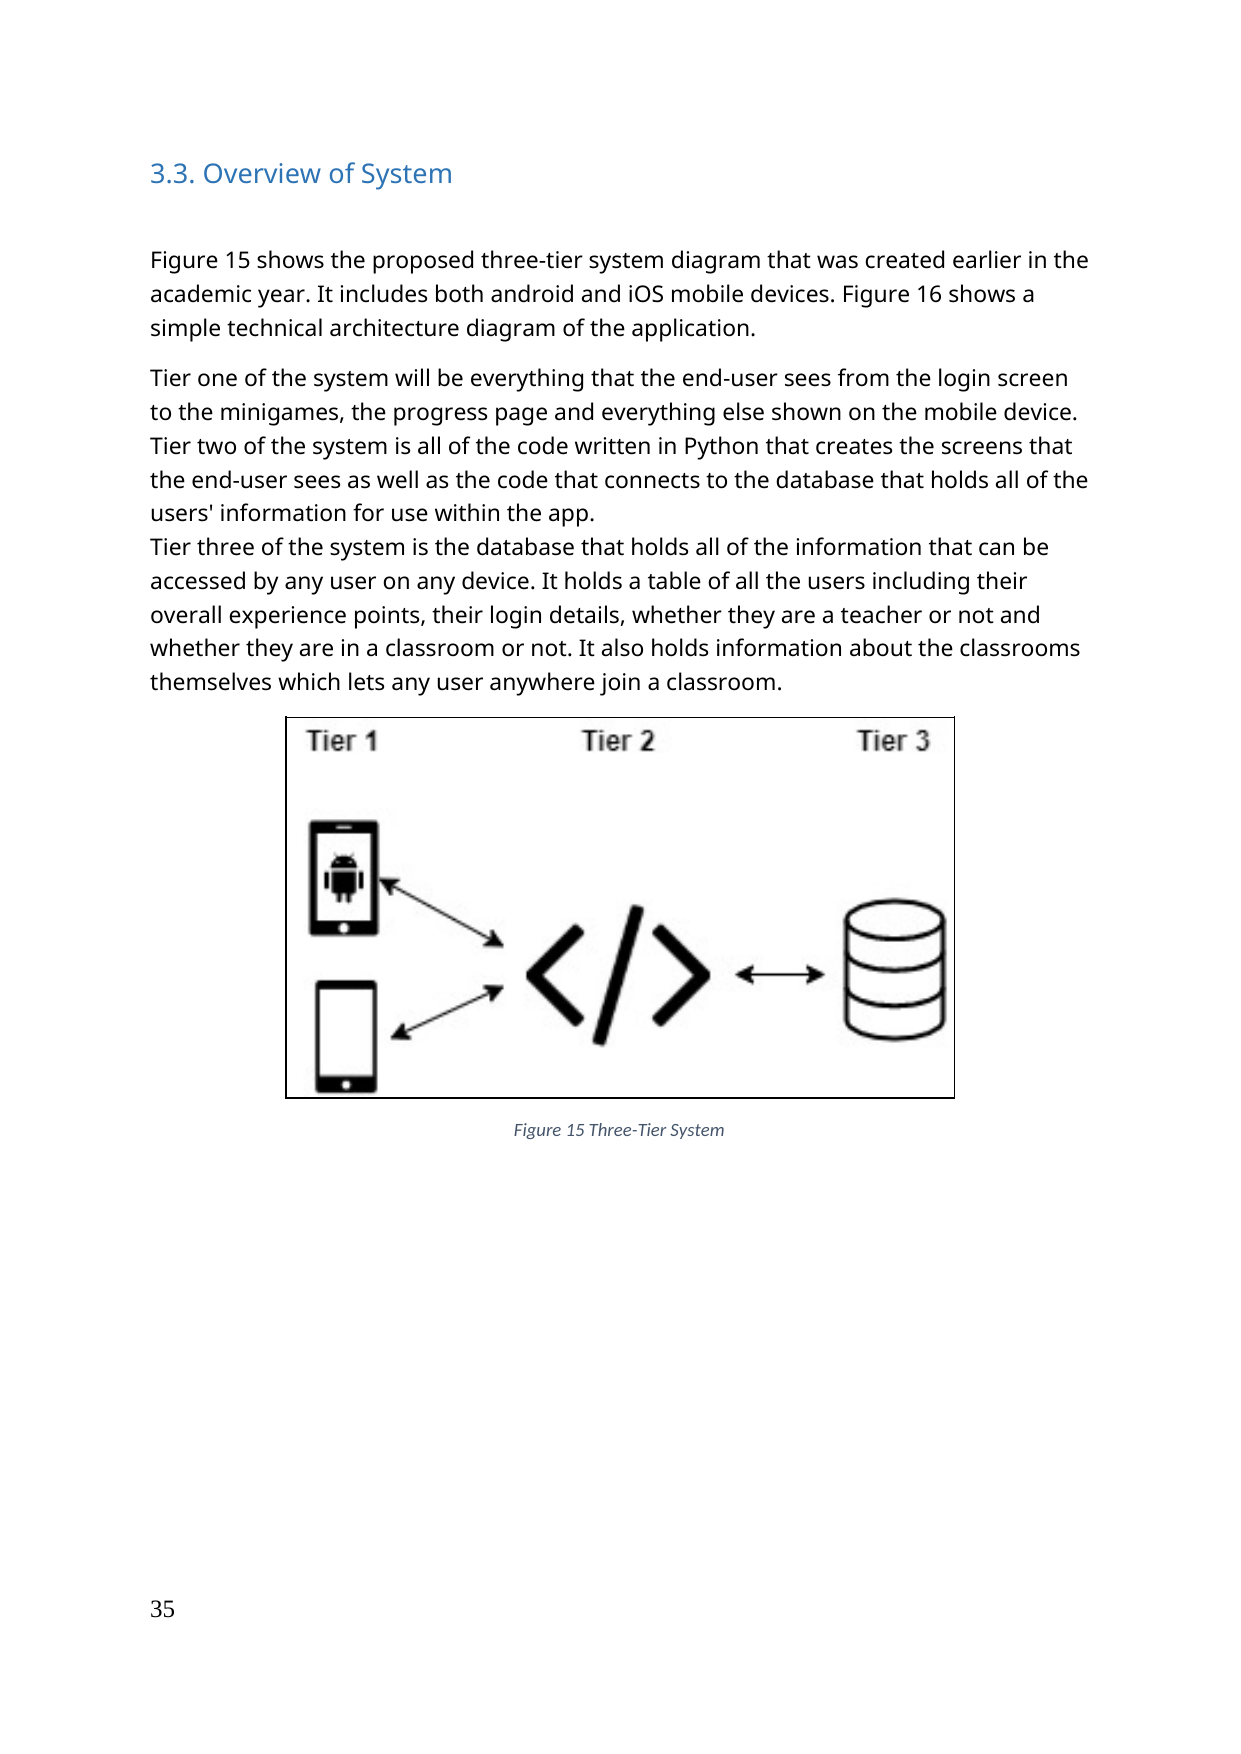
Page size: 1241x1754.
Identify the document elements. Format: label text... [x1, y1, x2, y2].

text Tier one of the system will be everything that the end-user sees from the login screen to the minigames, the progress page and everything else shown on the mobile device. Tier two of the system is all of the code written in Python that creates the screens that the end-user sees as well as the code that connects to the database that holds all of the users' information for use within the app. Tier three of the system is the database that holds all of the information that can be accessed by any user on any device. It holds a table of all the users including their overall experience points, their login details, whether they are a teacher or not and whether they are in a classroom or not. It also holds information about the classrooms themselves which lets any user anywhere join a classroom. [150, 362, 1090, 697]
text Figure 15 shows the proposed three-tier system diagram that was created earlier in the academic year. It includes both android and iOS mobile devices. Figure 16 shows a simple technical architecture diagram of the application. [150, 244, 1090, 343]
subtitle 3.3. Overview of System [150, 154, 1090, 191]
picture [287, 718, 954, 1097]
